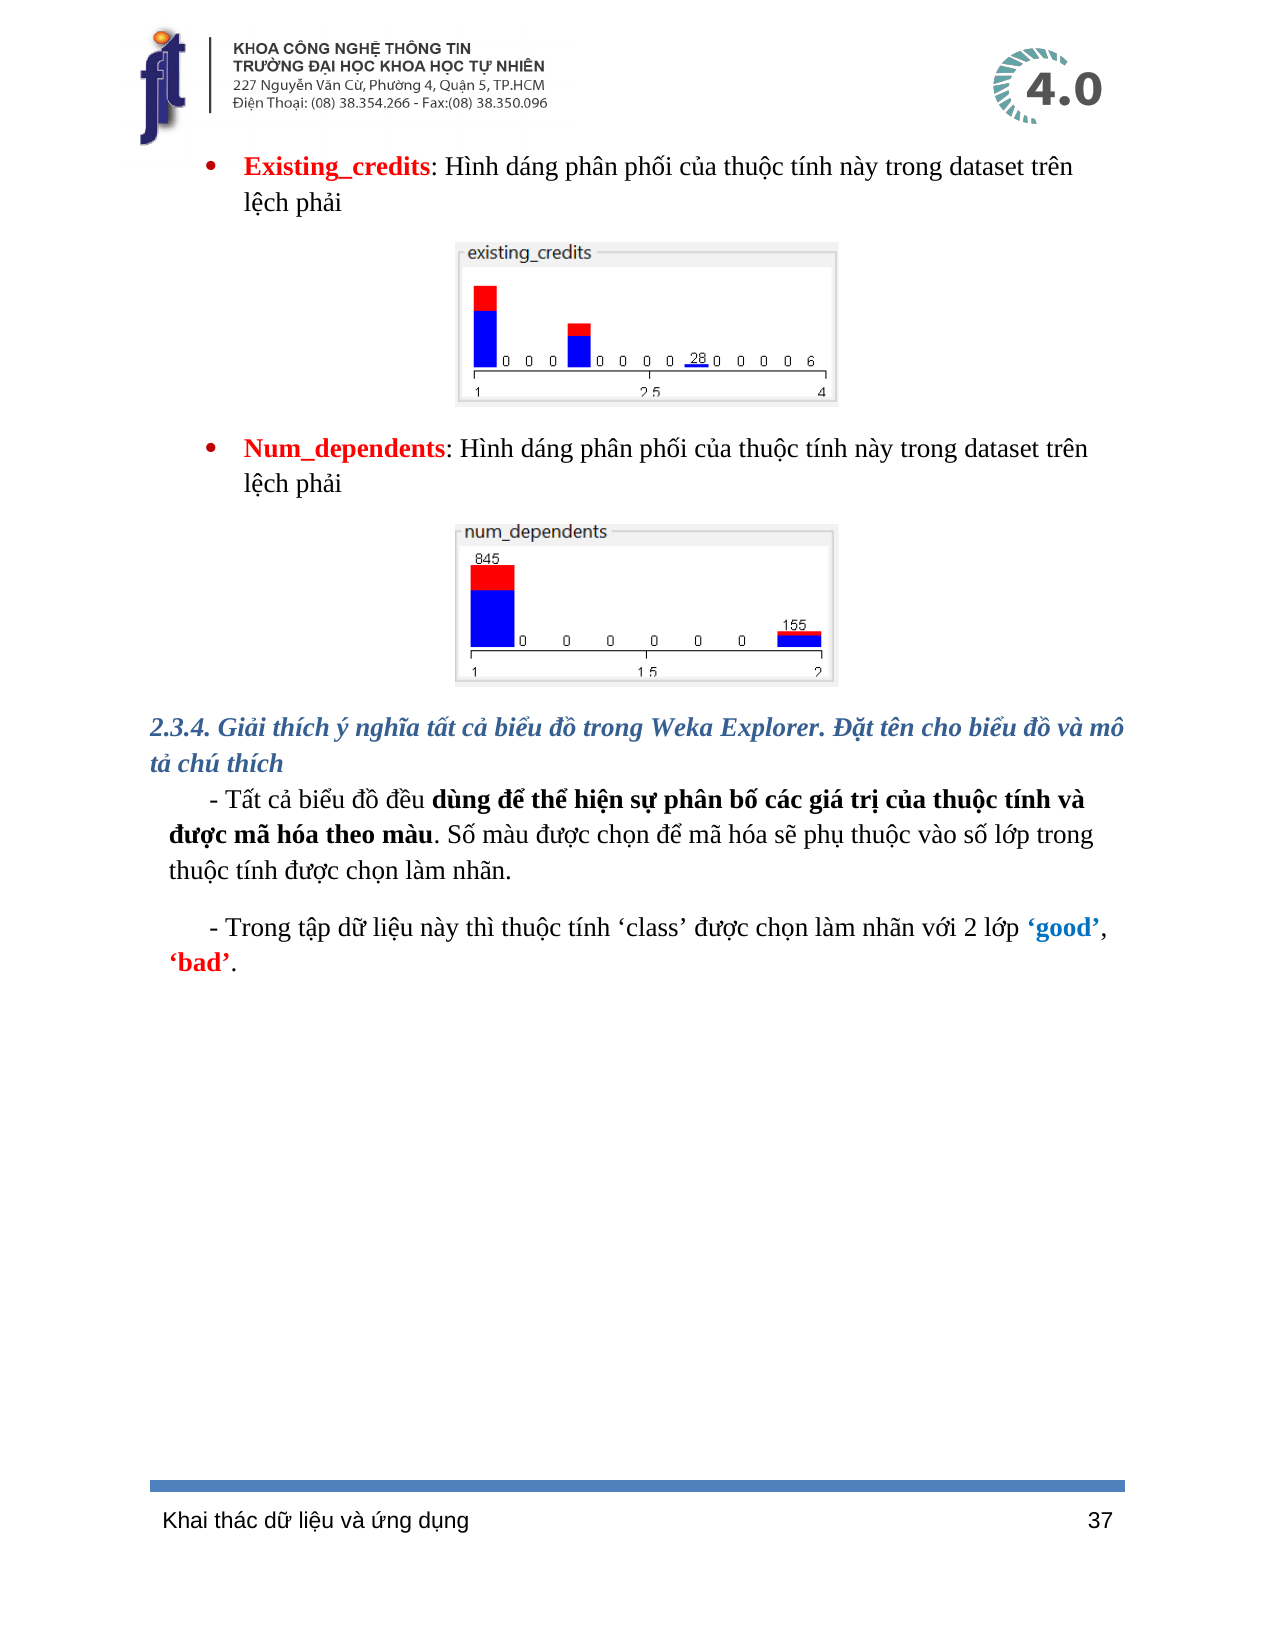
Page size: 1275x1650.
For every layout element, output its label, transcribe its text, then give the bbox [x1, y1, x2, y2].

list Existing_credits: Hình dáng phân phối của thuộc tính này trong dataset trên lệch phải [206, 150, 1125, 217]
picture [455, 524, 839, 687]
text - Tất cả biểu đồ đều dùng để thể hiện sự phân bố các giá trị của thuộc tính và được mã hóa theo màu. Số màu được chọn để mã hóa sẽ phụ thuộc vào số lớp trong thuộc tính được chọn làm nhãn. [169, 783, 1125, 885]
text - Trong tập dữ liệu này thì thuộc tính ‘class’ được chọn làm nhãn với 2 lớp ‘good’, ‘bad’. [169, 911, 1125, 978]
picture [455, 242, 839, 407]
picture [985, 41, 1108, 127]
list Num_dependents: Hình dáng phân phối của thuộc tính này trong dataset trên lệch phải [206, 432, 1125, 499]
picture [117, 21, 580, 167]
subtitle 2.3.4. Giải thích ý nghĩa tất cả biểu đồ trong Weka Explorer. Đặt tên cho biểu đồ và mô tả chú thích [150, 711, 1125, 778]
